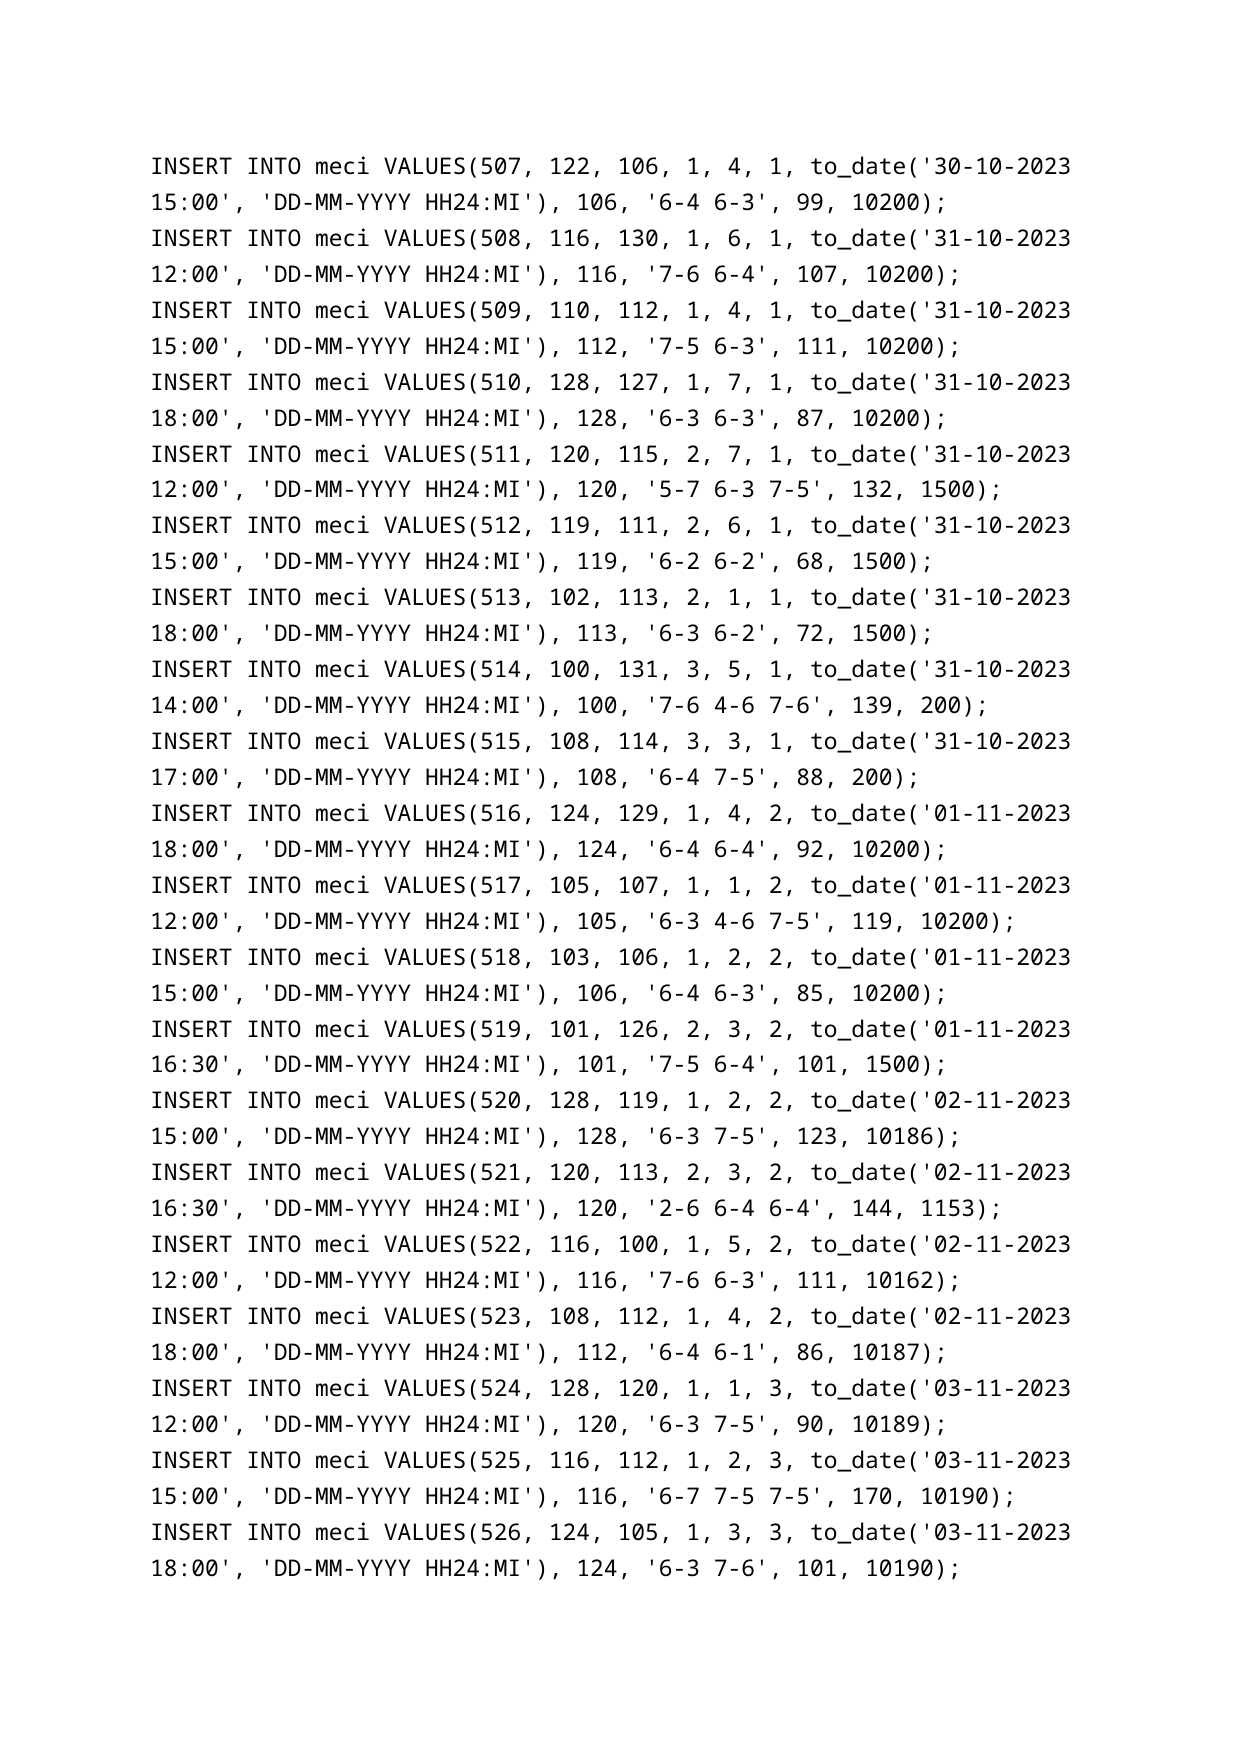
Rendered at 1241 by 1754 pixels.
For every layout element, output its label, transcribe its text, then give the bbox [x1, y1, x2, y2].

text INSERT INTO meci VALUES(526, 124, 105, 1, 3, 3, to_date('03-11-2023 18:00', 'DD-MM-YYYY HH24:MI'), 124, '6-3 7-6', 101, 10190); [150, 1516, 1090, 1583]
text INSERT INTO meci VALUES(514, 100, 131, 3, 5, 1, to_date('31-10-2023 14:00', 'DD-MM-YYYY HH24:MI'), 100, '7-6 4-6 7-6', 139, 200); [150, 653, 1090, 720]
text INSERT INTO meci VALUES(508, 116, 130, 1, 6, 1, to_date('31-10-2023 12:00', 'DD-MM-YYYY HH24:MI'), 116, '7-6 6-4', 107, 10200); [150, 222, 1090, 289]
text INSERT INTO meci VALUES(518, 103, 106, 1, 2, 2, to_date('01-11-2023 15:00', 'DD-MM-YYYY HH24:MI'), 106, '6-4 6-3', 85, 10200); [150, 941, 1090, 1008]
text INSERT INTO meci VALUES(523, 108, 112, 1, 4, 2, to_date('02-11-2023 18:00', 'DD-MM-YYYY HH24:MI'), 112, '6-4 6-1', 86, 10187); [150, 1300, 1090, 1367]
text INSERT INTO meci VALUES(521, 120, 113, 2, 3, 2, to_date('02-11-2023 16:30', 'DD-MM-YYYY HH24:MI'), 120, '2-6 6-4 6-4', 144, 1153); [150, 1156, 1090, 1223]
text INSERT INTO meci VALUES(511, 120, 115, 2, 7, 1, to_date('31-10-2023 12:00', 'DD-MM-YYYY HH24:MI'), 120, '5-7 6-3 7-5', 132, 1500); [150, 437, 1090, 505]
text INSERT INTO meci VALUES(507, 122, 106, 1, 4, 1, to_date('30-10-2023 15:00', 'DD-MM-YYYY HH24:MI'), 106, '6-4 6-3', 99, 10200); [150, 150, 1090, 217]
text INSERT INTO meci VALUES(513, 102, 113, 2, 1, 1, to_date('31-10-2023 18:00', 'DD-MM-YYYY HH24:MI'), 113, '6-3 6-2', 72, 1500); [150, 581, 1090, 648]
text INSERT INTO meci VALUES(509, 110, 112, 1, 4, 1, to_date('31-10-2023 15:00', 'DD-MM-YYYY HH24:MI'), 112, '7-5 6-3', 111, 10200); [150, 294, 1090, 361]
text INSERT INTO meci VALUES(524, 128, 120, 1, 1, 3, to_date('03-11-2023 12:00', 'DD-MM-YYYY HH24:MI'), 120, '6-3 7-5', 90, 10189); [150, 1372, 1090, 1439]
text INSERT INTO meci VALUES(519, 101, 126, 2, 3, 2, to_date('01-11-2023 16:30', 'DD-MM-YYYY HH24:MI'), 101, '7-5 6-4', 101, 1500); [150, 1012, 1090, 1080]
text INSERT INTO meci VALUES(512, 119, 111, 2, 6, 1, to_date('31-10-2023 15:00', 'DD-MM-YYYY HH24:MI'), 119, '6-2 6-2', 68, 1500); [150, 509, 1090, 577]
text INSERT INTO meci VALUES(516, 124, 129, 1, 4, 2, to_date('01-11-2023 18:00', 'DD-MM-YYYY HH24:MI'), 124, '6-4 6-4', 92, 10200); [150, 797, 1090, 864]
text INSERT INTO meci VALUES(510, 128, 127, 1, 7, 1, to_date('31-10-2023 18:00', 'DD-MM-YYYY HH24:MI'), 128, '6-3 6-3', 87, 10200); [150, 366, 1090, 433]
text INSERT INTO meci VALUES(520, 128, 119, 1, 2, 2, to_date('02-11-2023 15:00', 'DD-MM-YYYY HH24:MI'), 128, '6-3 7-5', 123, 10186); [150, 1084, 1090, 1152]
text INSERT INTO meci VALUES(525, 116, 112, 1, 2, 3, to_date('03-11-2023 15:00', 'DD-MM-YYYY HH24:MI'), 116, '6-7 7-5 7-5', 170, 10190); [150, 1444, 1090, 1511]
text INSERT INTO meci VALUES(517, 105, 107, 1, 1, 2, to_date('01-11-2023 12:00', 'DD-MM-YYYY HH24:MI'), 105, '6-3 4-6 7-5', 119, 10200); [150, 869, 1090, 936]
text INSERT INTO meci VALUES(515, 108, 114, 3, 3, 1, to_date('31-10-2023 17:00', 'DD-MM-YYYY HH24:MI'), 108, '6-4 7-5', 88, 200); [150, 725, 1090, 792]
text INSERT INTO meci VALUES(522, 116, 100, 1, 5, 2, to_date('02-11-2023 12:00', 'DD-MM-YYYY HH24:MI'), 116, '7-6 6-3', 111, 10162); [150, 1228, 1090, 1295]
